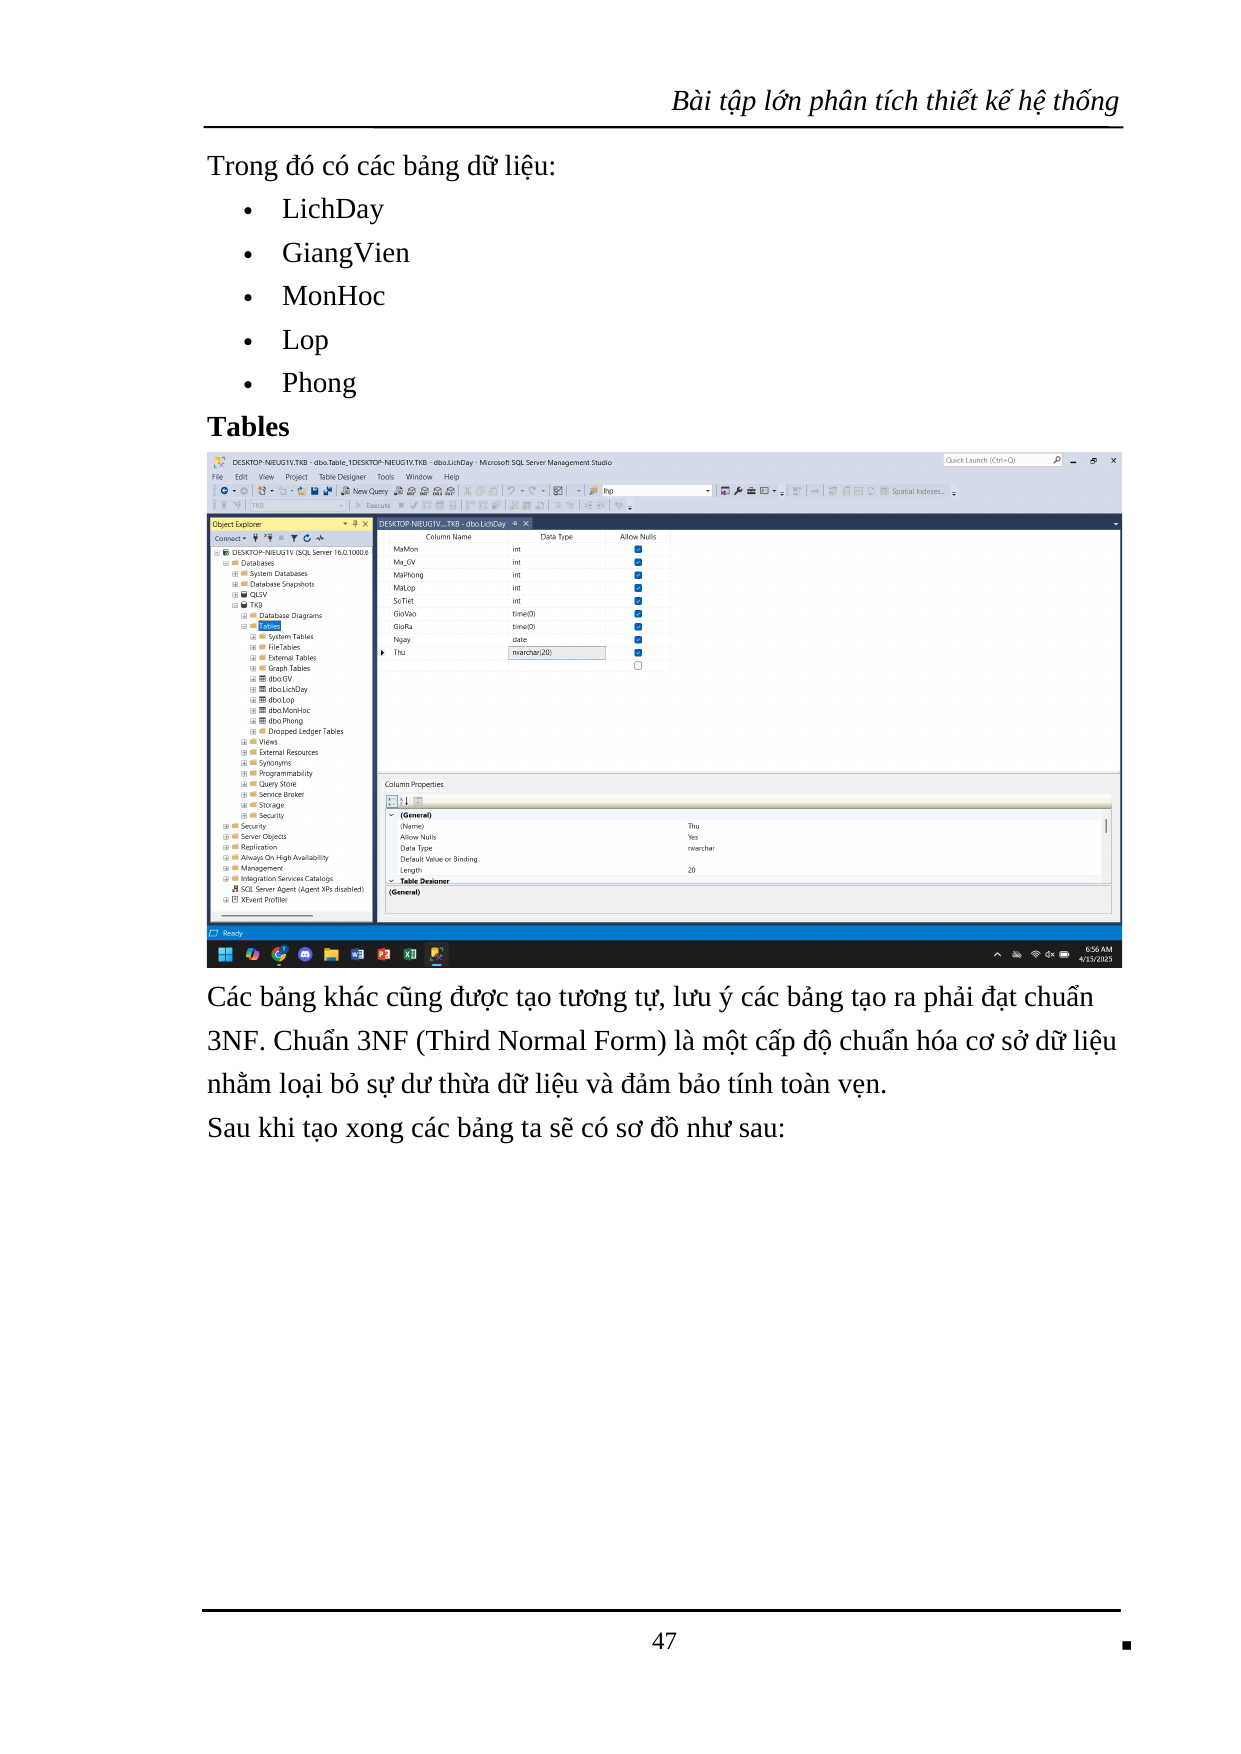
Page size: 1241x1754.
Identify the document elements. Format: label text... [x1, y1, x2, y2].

text Các bảng khác cũng được tạo tương tự, lưu ý các bảng tạo ra phải đạt chuẩn 3NF. Chuẩn 3NF (Third Normal Form) là một cấp độ chuẩn hóa cơ sở dữ liệu nhằm loại bỏ sự dư thừa dữ liệu và đảm bảo tính toàn vẹn. Sau khi tạo xong các bảng ta sẽ có sơ đồ như sau: [207, 979, 1122, 1143]
list GiangVien [244, 235, 1122, 268]
list Lop [244, 322, 1122, 355]
text Tables [207, 409, 1122, 442]
list MonHoc [244, 278, 1122, 312]
list Phong [244, 365, 1122, 399]
picture [206, 452, 1123, 968]
text Trong đó có các bảng dữ liệu: [207, 148, 1122, 181]
list LichDay [244, 191, 1122, 225]
